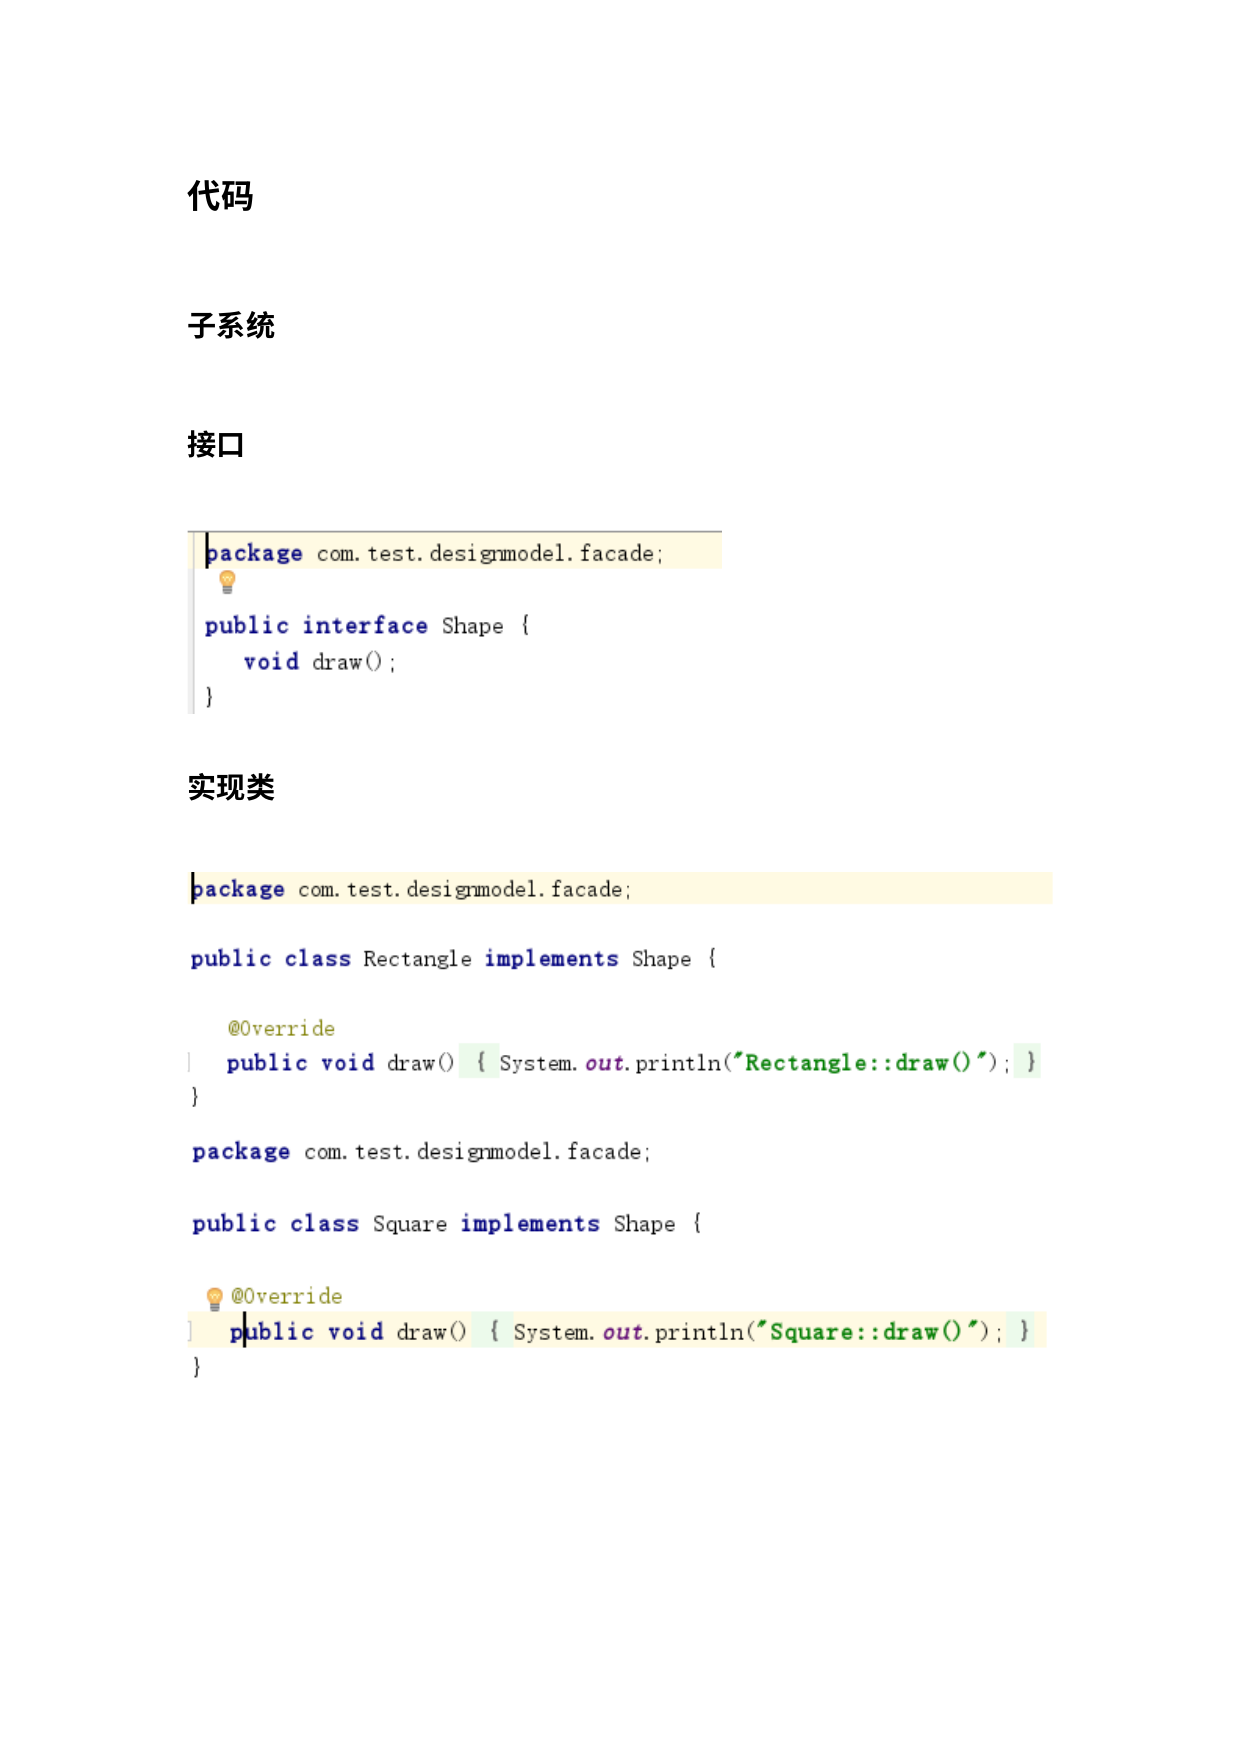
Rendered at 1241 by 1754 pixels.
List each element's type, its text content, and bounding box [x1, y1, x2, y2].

picture [187, 1132, 1047, 1395]
subtitle 子系统 [187, 291, 1053, 356]
subtitle 接口 [187, 410, 1053, 475]
subtitle 实现类 [187, 753, 1053, 818]
picture [187, 872, 1053, 1110]
subtitle 代码 [187, 162, 1053, 227]
picture [187, 528, 722, 714]
